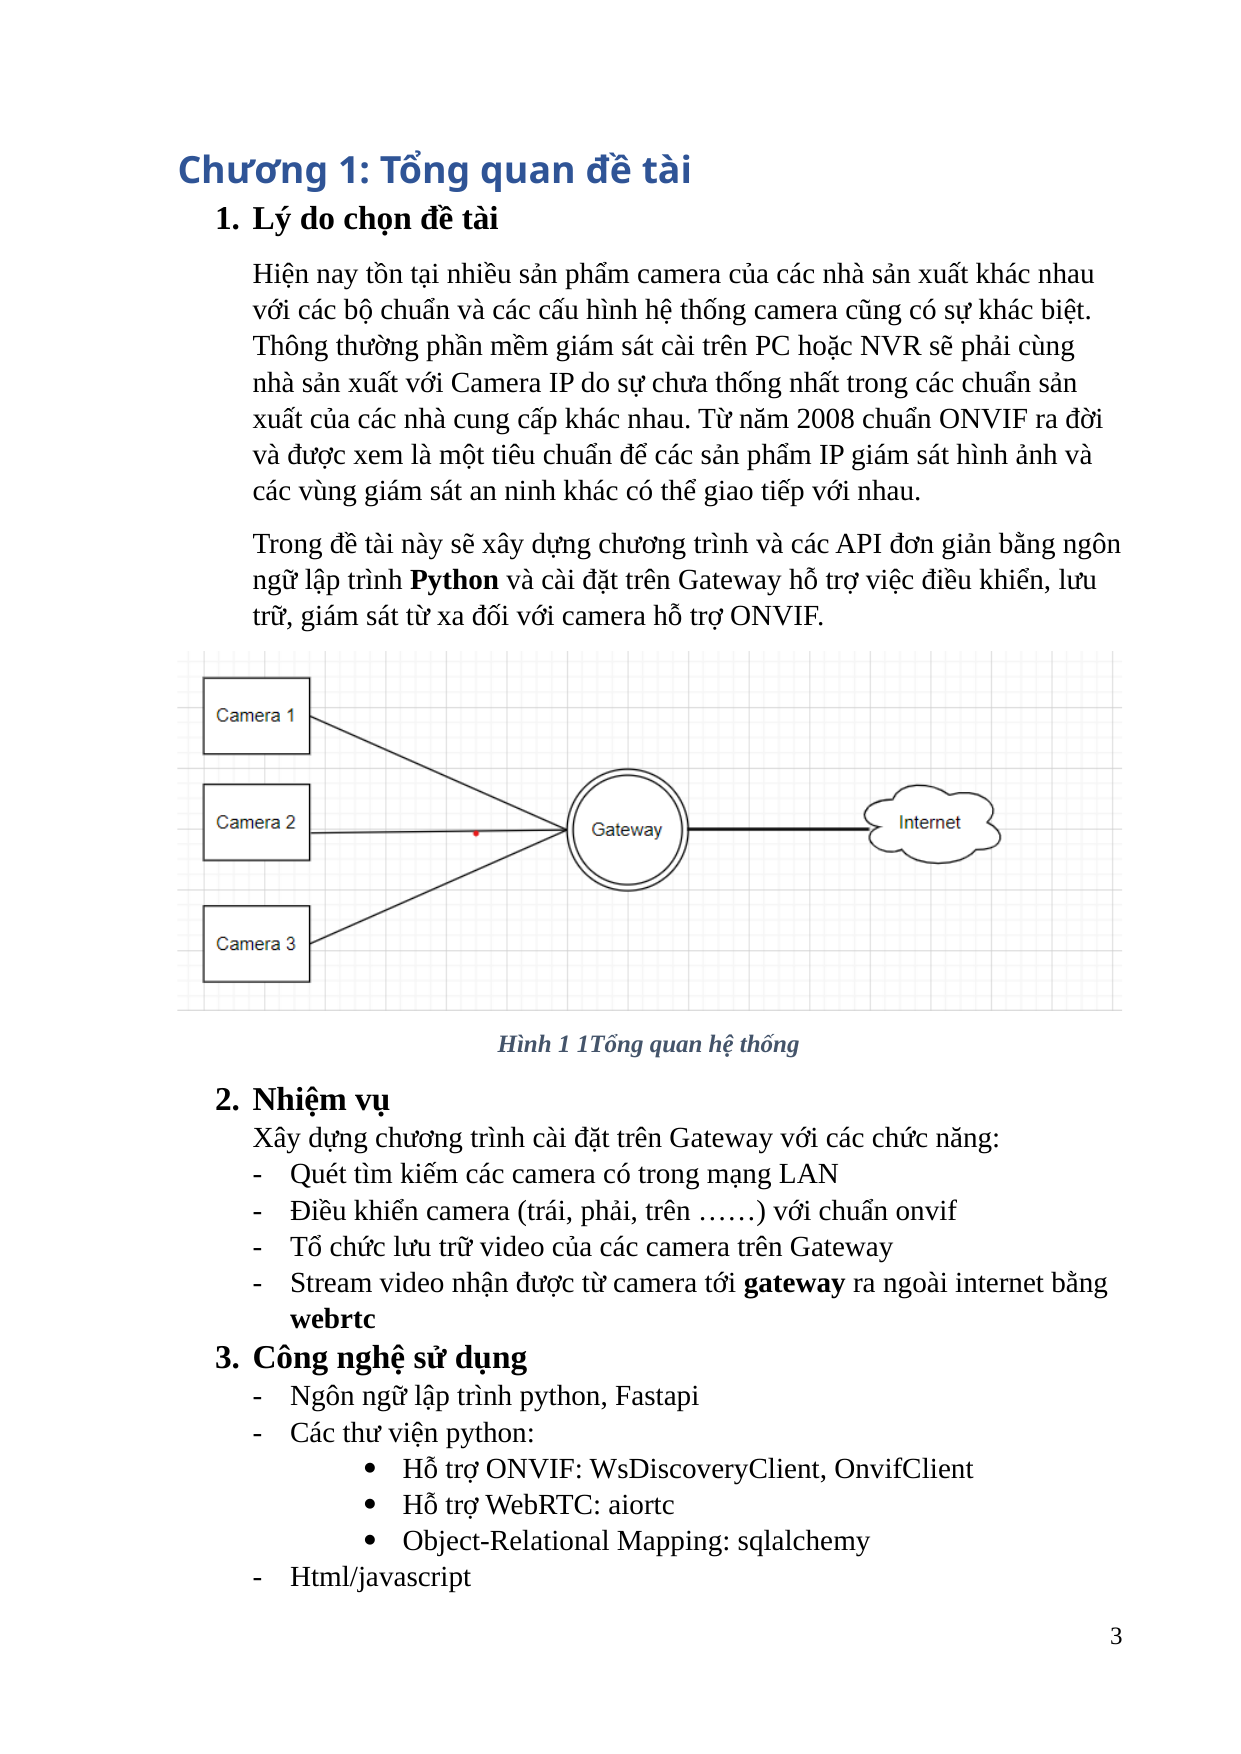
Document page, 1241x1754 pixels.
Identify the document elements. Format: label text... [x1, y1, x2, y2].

list Quét tìm kiếm các camera có trong mạng LAN [252, 1156, 1122, 1190]
text Trong đề tài này sẽ xây dựng chương trình và các API đơn giản bằng ngôn ngữ lập trình Python và cài đặt trên Gateway hỗ trợ việc điều khiển, lưu trữ, giám sát từ xa đối với camera hỗ trợ ONVIF. [252, 526, 1122, 632]
list Lý do chọn đề tài [215, 198, 1122, 237]
list Tổ chức lưu trữ video của các camera trên Gateway [252, 1229, 1122, 1262]
list Object-Relational Mapping: sqlalchemy [365, 1523, 1122, 1557]
list Điều khiển camera (trái, phải, trên ……) với chuẩn onvif [252, 1193, 1122, 1226]
list Các thư viện python: [252, 1415, 1122, 1448]
list Xây dựng chương trình cài đặt trên Gateway với các chức năng: [252, 1120, 1122, 1154]
picture [177, 651, 1123, 1011]
text Hình 1 1Tổng quan hệ thống [177, 1029, 1122, 1058]
subtitle Chương 1: Tổng quan đề tài [177, 143, 1122, 194]
list Hỗ trợ ONVIF: WsDiscoveryClient, OnvifClient [365, 1451, 1122, 1484]
list Ngôn ngữ lập trình python, Fastapi [252, 1378, 1122, 1412]
text Hiện nay tồn tại nhiều sản phẩm camera của các nhà sản xuất khác nhau với các bộ chuẩn và các cấu hình hệ thống camera cũng có sự khác biệt. Thông thường phần mềm giám sát cài trên PC hoặc NVR sẽ phải cùng nhà sản xuất với Camera IP do sự chưa thống nhất trong các chuẩn sản xuất của các nhà cung cấp khác nhau. Từ năm 2008 chuẩn ONVIF ra đời và được xem là một tiêu chuẩn để các sản phẩm IP giám sát hình ảnh và các vùng giám sát an ninh khác có thể giao tiếp với nhau. [252, 256, 1122, 507]
list Công nghệ sử dụng [215, 1337, 1122, 1376]
list Nhiệm vụ [215, 1079, 1122, 1117]
list Html/javascript [252, 1559, 1122, 1593]
list Hỗ trợ WebRTC: aiortc [365, 1487, 1122, 1521]
list Stream video nhận được từ camera tới gateway ra ngoài internet bằng webrtc [252, 1265, 1122, 1334]
